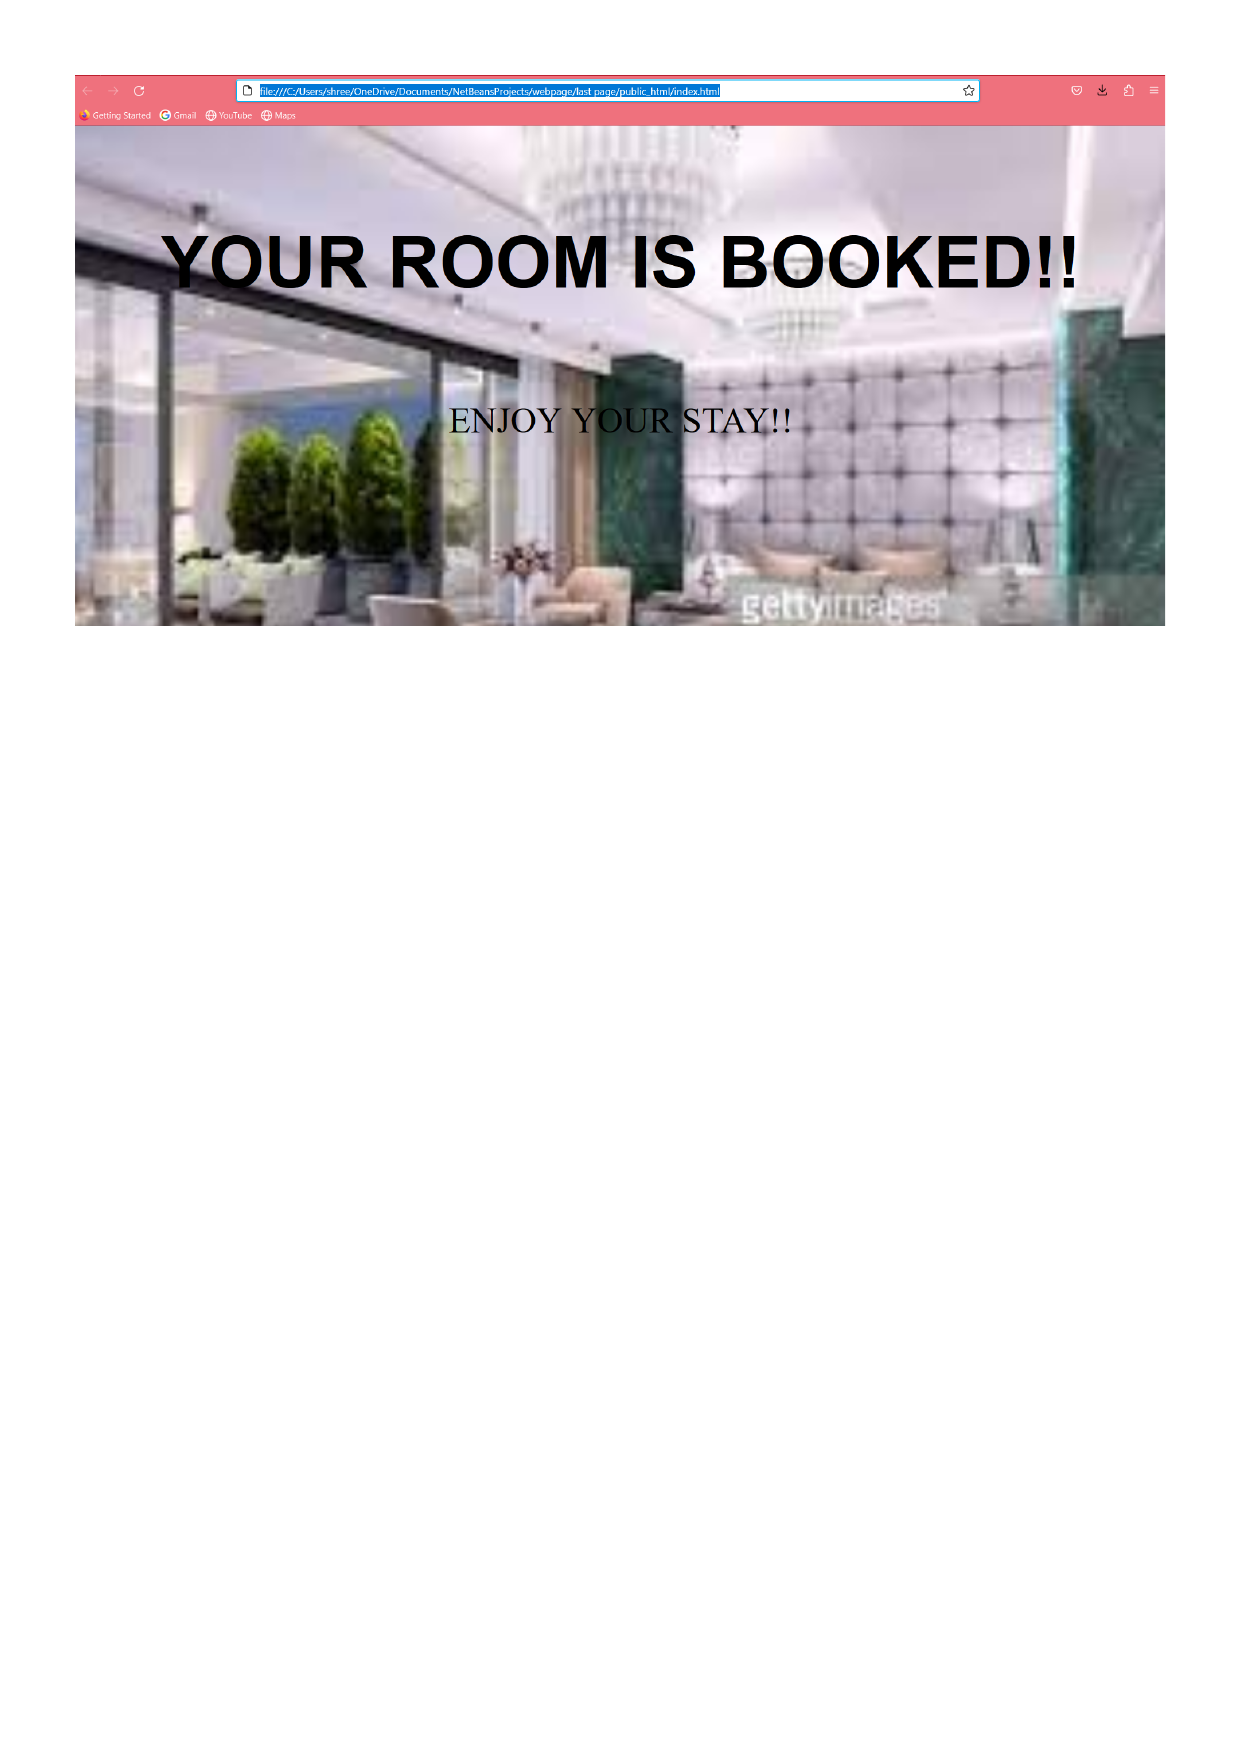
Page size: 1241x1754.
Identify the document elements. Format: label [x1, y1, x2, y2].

picture [75, 75, 1166, 626]
